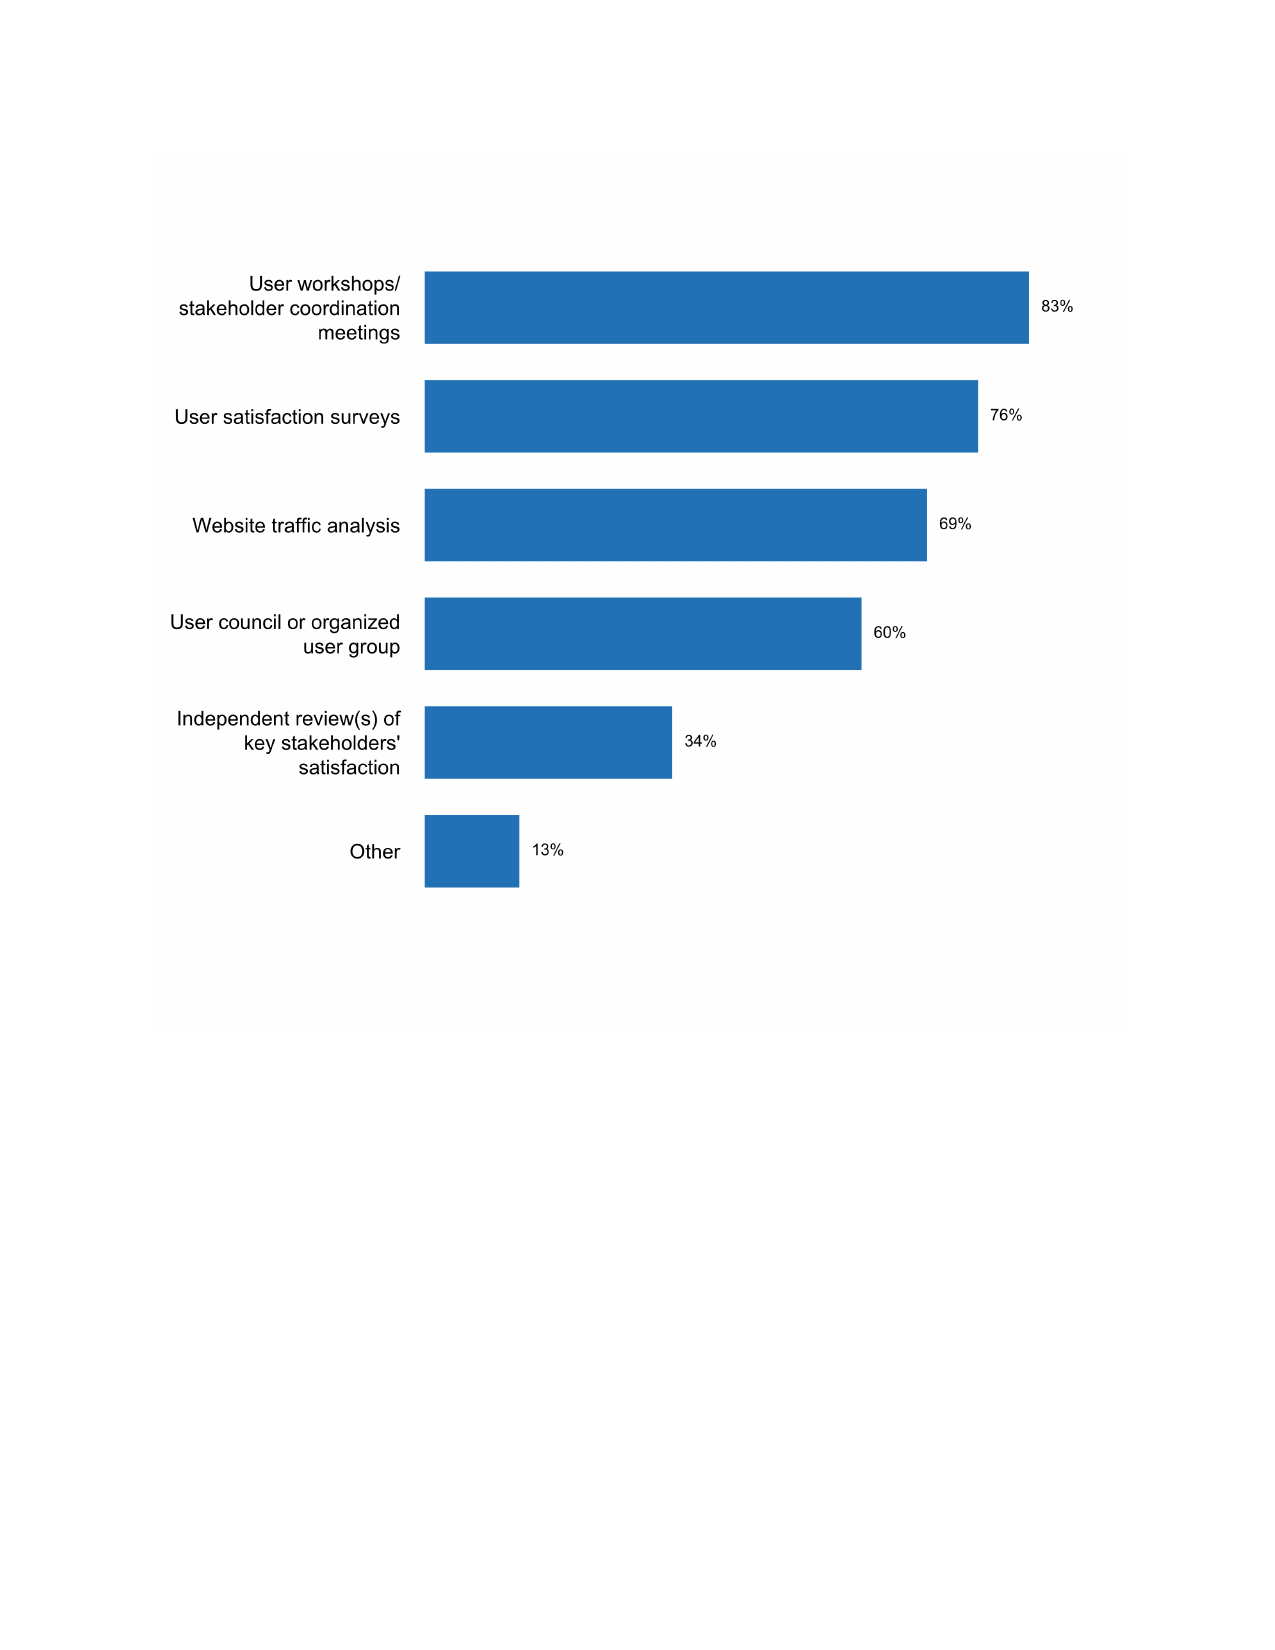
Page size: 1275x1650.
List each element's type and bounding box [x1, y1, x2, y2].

picture [150, 150, 1125, 1034]
